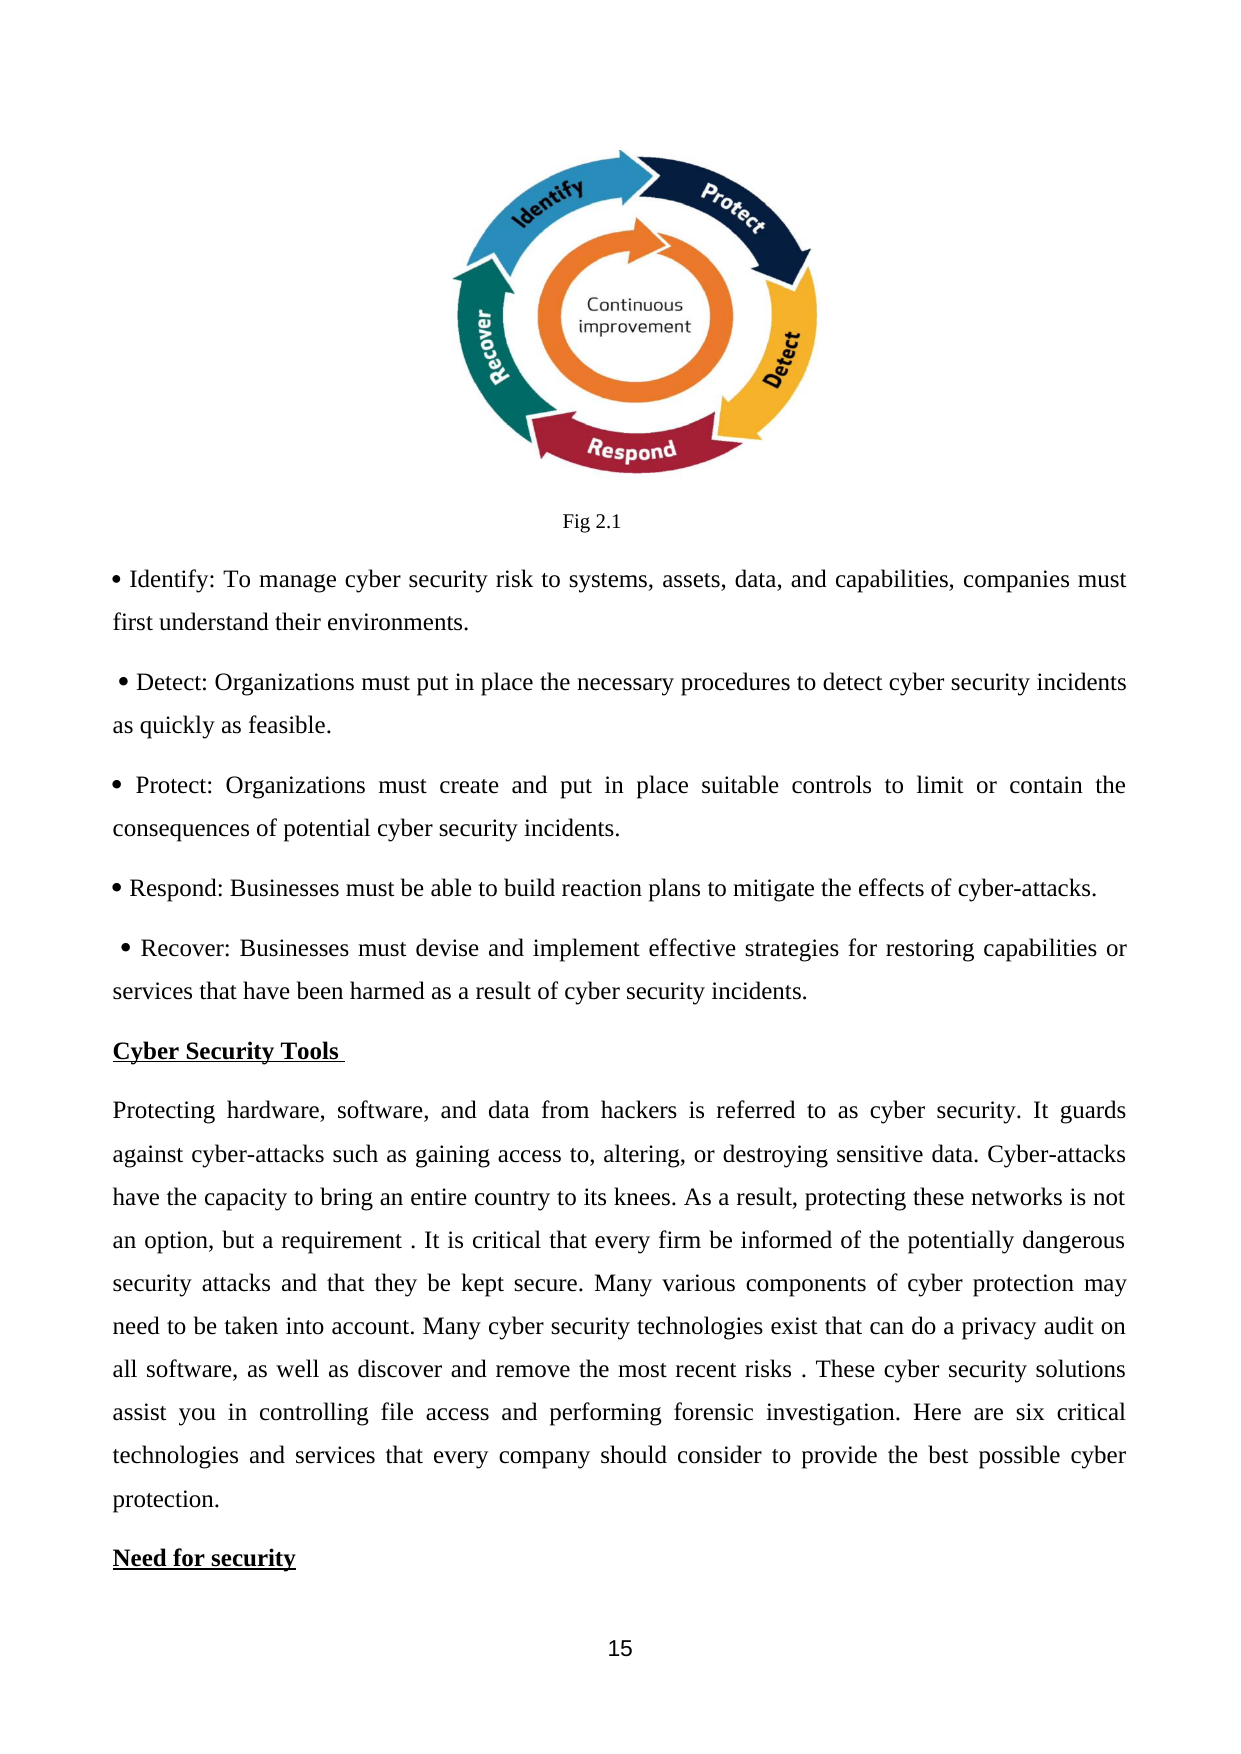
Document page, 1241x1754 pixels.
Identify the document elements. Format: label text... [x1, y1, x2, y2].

text Respond: Businesses must be able to build reaction plans to mitigate the effects of cyber-attacks. [112, 873, 1128, 902]
text Protect: Organizations must create and put in place suitable controls to limit or contain the consequences of potential cyber security incidents. [112, 770, 1128, 842]
text Recover: Businesses must devise and implement effective strategies for restoring capabilities or services that have been harmed as a result of cyber security incidents. [112, 933, 1128, 1005]
text Protecting hardware, software, and data from hackers is referred to as cyber security. It guards against cyber-attacks such as gaining access to, altering, or destroying sensitive data. Cyber-attacks have the capacity to bring an entire country to its knees. As a result, protecting these networks is not an option, but a requirement . It is critical that every firm be informed of the potentially dangerous security attacks and that they be kept secure. Many various components of cyber protection may need to be taken into account. Many cyber security technologies exist that can do a privacy audit on all software, as well as discover and remove the most recent risks . These cyber security solutions assist you in controlling file access and performing forensic investigation. Here are six critical technologies and services that every company should consider to provide the best possible cyber protection. [112, 1096, 1128, 1512]
text Cyber Security Tools [112, 1036, 1128, 1064]
text Fig 2.1 [112, 509, 1128, 533]
text Need for security [112, 1543, 1128, 1572]
picture [443, 150, 833, 479]
text Detect: Organizations must put in place the necessary procedures to detect cyber security incidents as quickly as feasible. [112, 667, 1128, 739]
text Identify: To manage cyber security risk to systems, assets, data, and capabilities, companies must first understand their environments. [112, 564, 1128, 636]
